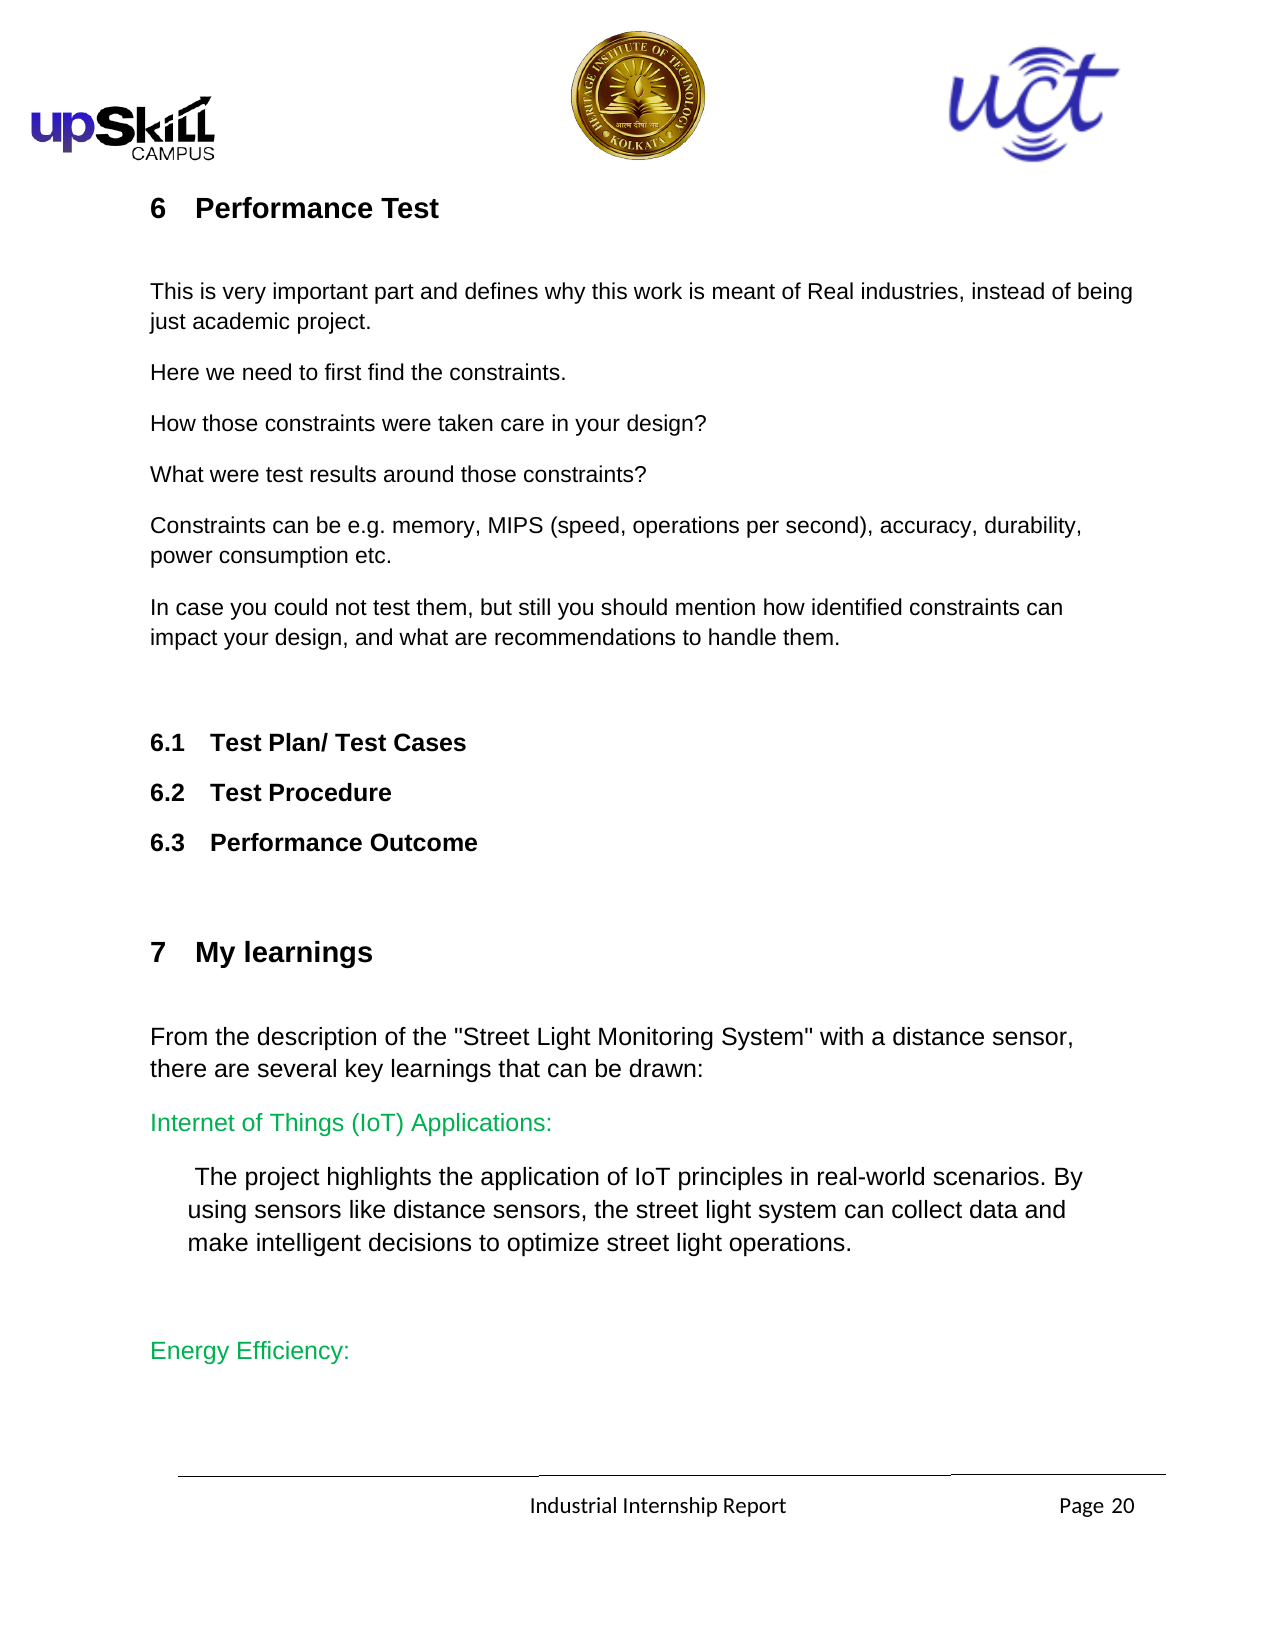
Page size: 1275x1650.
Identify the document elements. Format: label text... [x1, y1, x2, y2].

subtitle Test Plan/ Test Cases [150, 732, 1134, 757]
text From the description of the "Street Light Monitoring System" with a distance sensor, there are several key learnings that can be drawn: [150, 1021, 1134, 1083]
subtitle Performance Test [150, 191, 1134, 225]
text In case you could not test them, but still you should mention how identified constraints can impact your design, and what are recommendations to handle them. [150, 593, 1134, 650]
text Constraints can be e.g. memory, MIPS (speed, operations per second), accuracy, durability, power consumption etc. [150, 512, 1134, 569]
text Here we need to first find the constraints. [150, 359, 1134, 385]
text What were test results around those constraints? [150, 461, 1134, 487]
subtitle Test Procedure [150, 782, 1134, 807]
text Energy Efficiency: [150, 1336, 1134, 1365]
text How those constraints were taken care in your design? [150, 410, 1134, 436]
subtitle Performance Outcome [150, 832, 1134, 857]
picture [946, 38, 1125, 164]
picture [567, 28, 708, 164]
text Internet of Things (IoT) Applications: [150, 1108, 1134, 1137]
text The project highlights the application of IoT principles in real-world scenarios. By using sensors like distance sensors, the street light system can collect data and make intelligent decisions to optimize street light operations. [187, 1162, 1134, 1257]
picture [0, 83, 246, 164]
subtitle My learnings [150, 935, 1134, 968]
text This is very important part and defines why this work is meant of Real industries, instead of being just academic project. [150, 278, 1134, 334]
